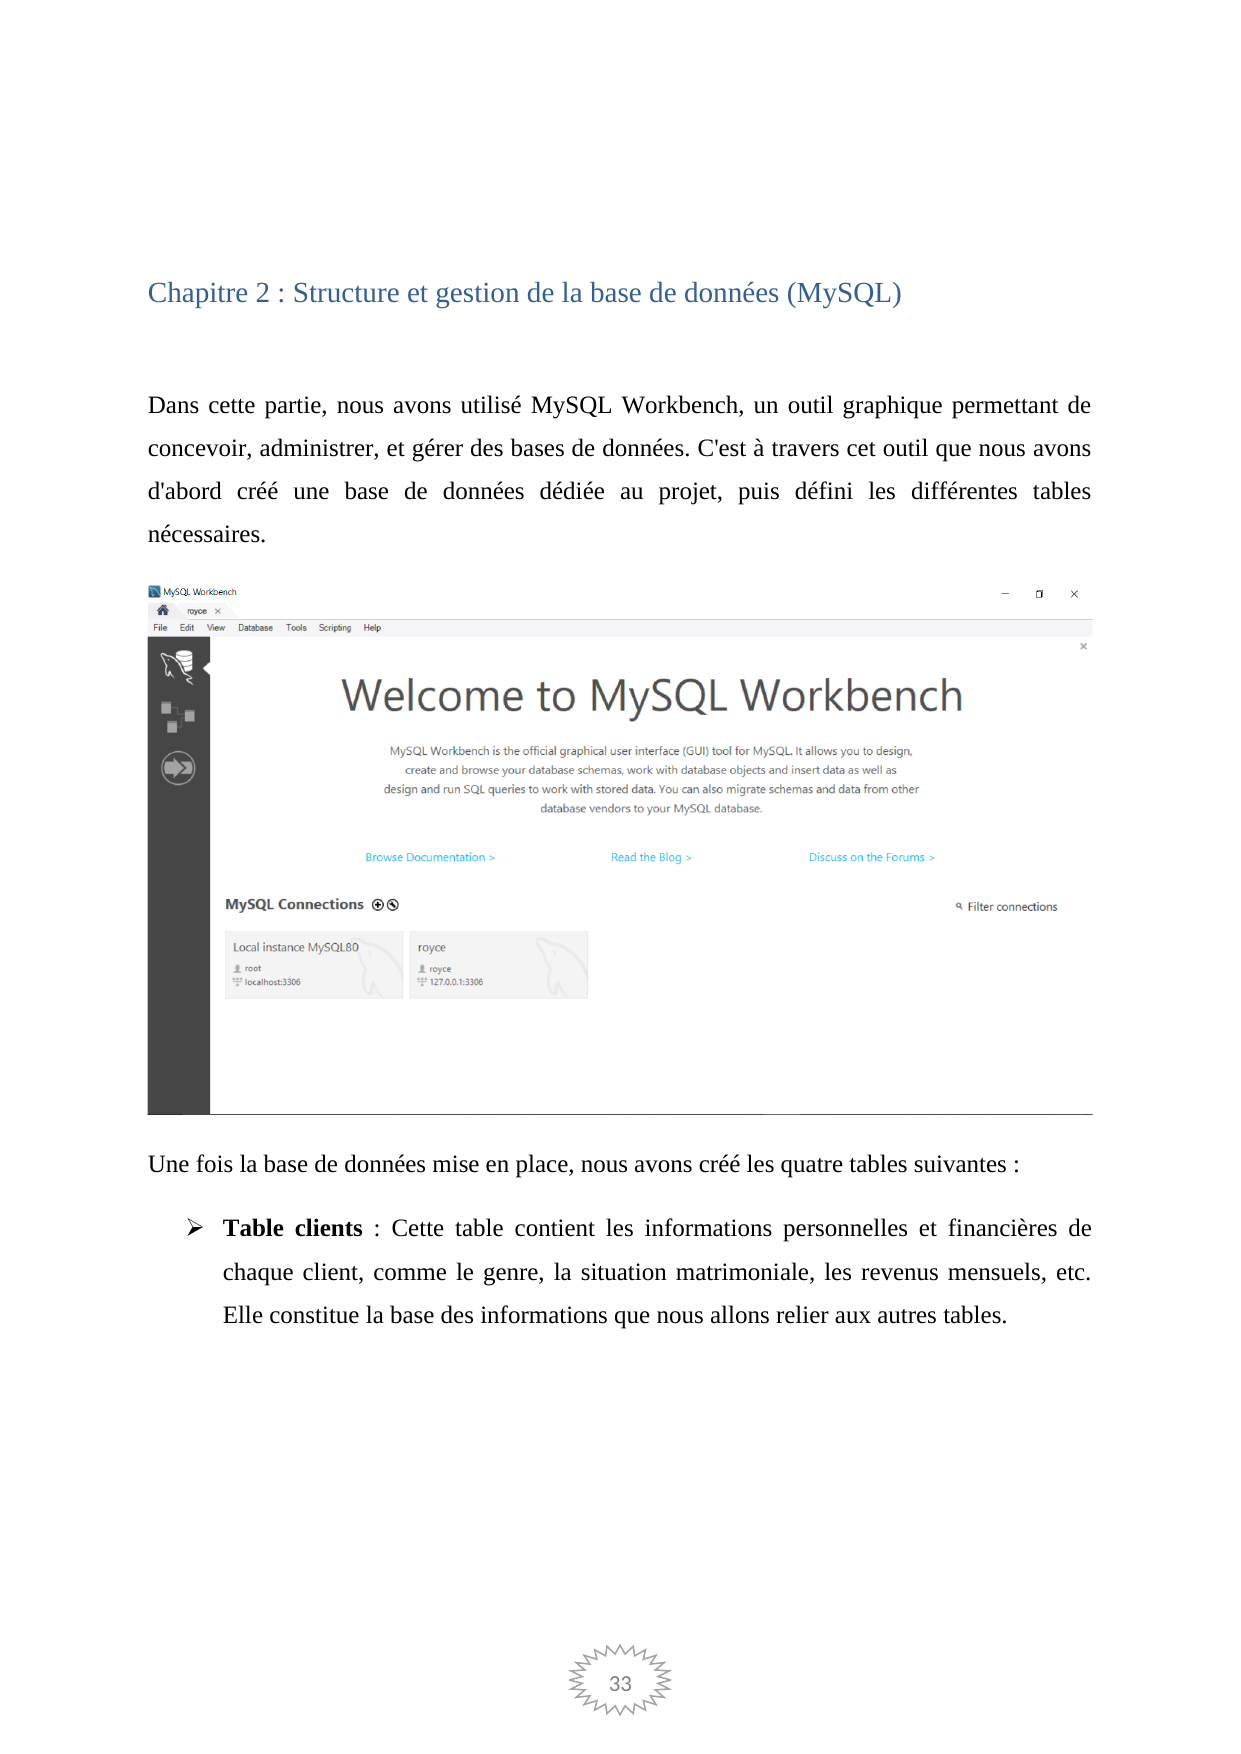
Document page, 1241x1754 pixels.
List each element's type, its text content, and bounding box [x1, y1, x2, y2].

subtitle Chapitre 2 : Structure et gestion de la base de données (MySQL) [148, 276, 1093, 309]
text Dans cette partie, nous avons utilisé MySQL Workbench, un outil graphique permettant de concevoir, administrer, et gérer des bases de données. C'est à travers cet outil que nous avons d'abord créé une base de données dédiée au projet, puis défini les différentes tables nécessaires. [148, 390, 1093, 548]
text Une fois la base de données mise en place, nous avons créé les quatre tables suivantes : [148, 1149, 1093, 1178]
picture [147, 583, 1093, 1115]
list Table clients : Cette table contient les informations personnelles et financières de chaque client, comme le genre, la situation matrimoniale, les revenus mensuels, etc. Elle constitue la base des informations que nous allons relier aux autres tables. [185, 1213, 1093, 1328]
